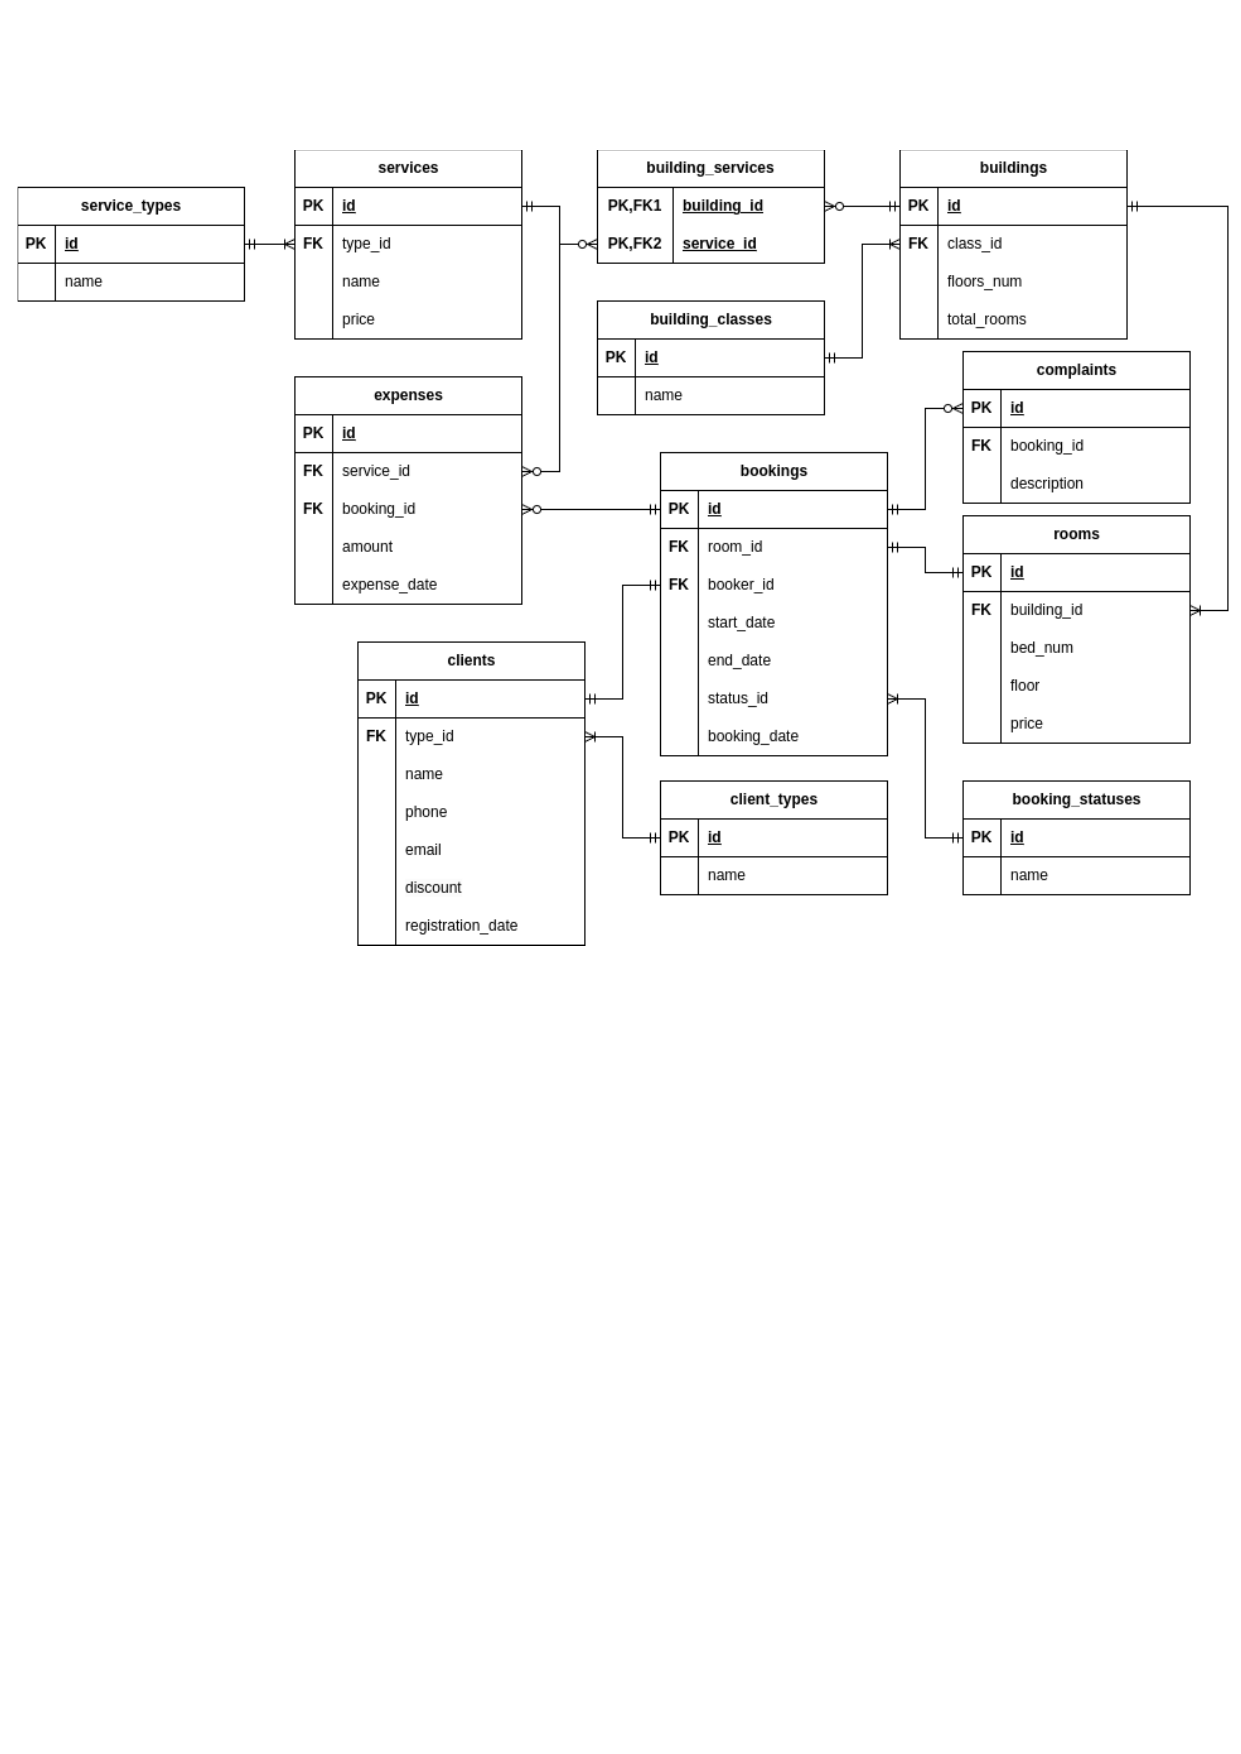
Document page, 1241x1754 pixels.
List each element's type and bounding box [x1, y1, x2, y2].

picture [17, 150, 1240, 946]
